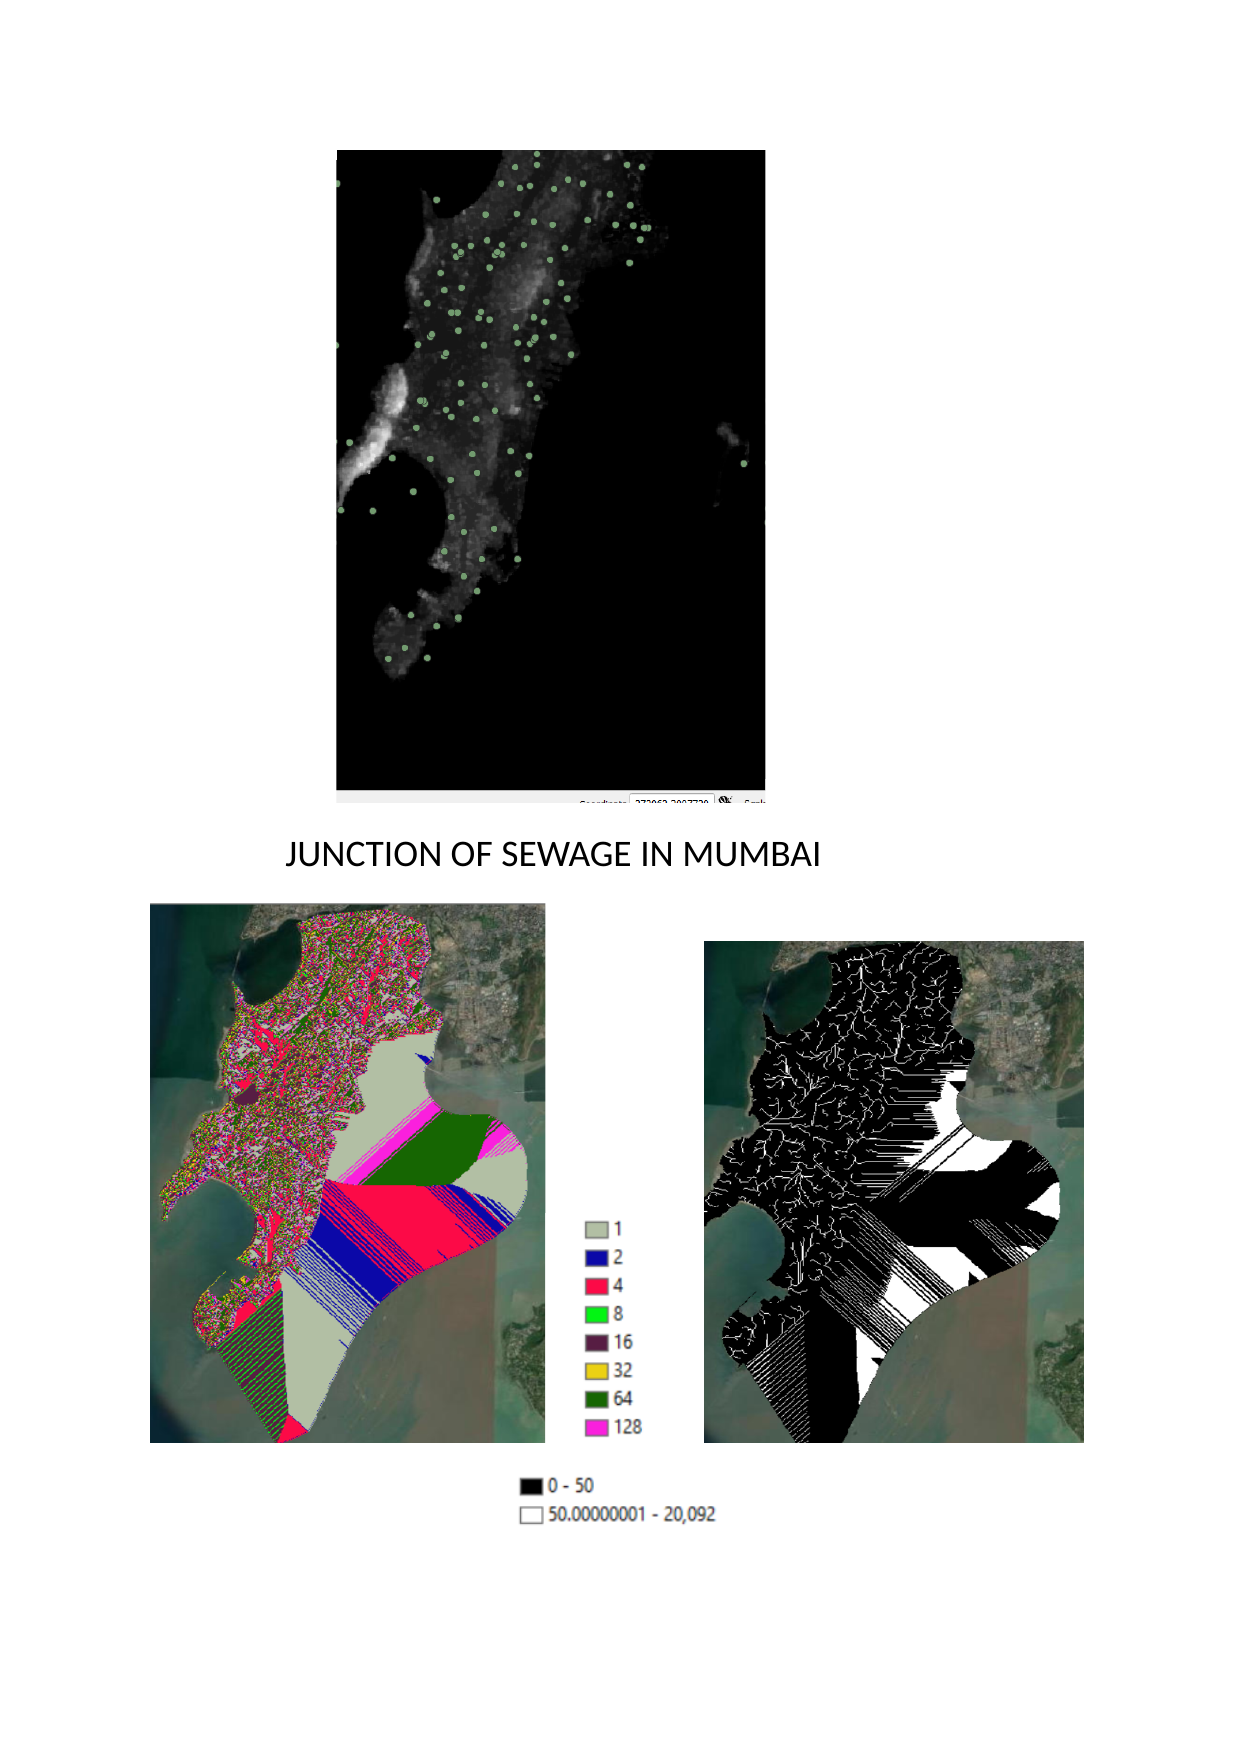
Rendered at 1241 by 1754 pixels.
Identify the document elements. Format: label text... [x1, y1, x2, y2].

text JUNCTION OF SEWAGE IN MUMBAI [150, 830, 1090, 876]
picture [150, 903, 1084, 1443]
picture [460, 1467, 769, 1528]
picture [336, 150, 766, 803]
